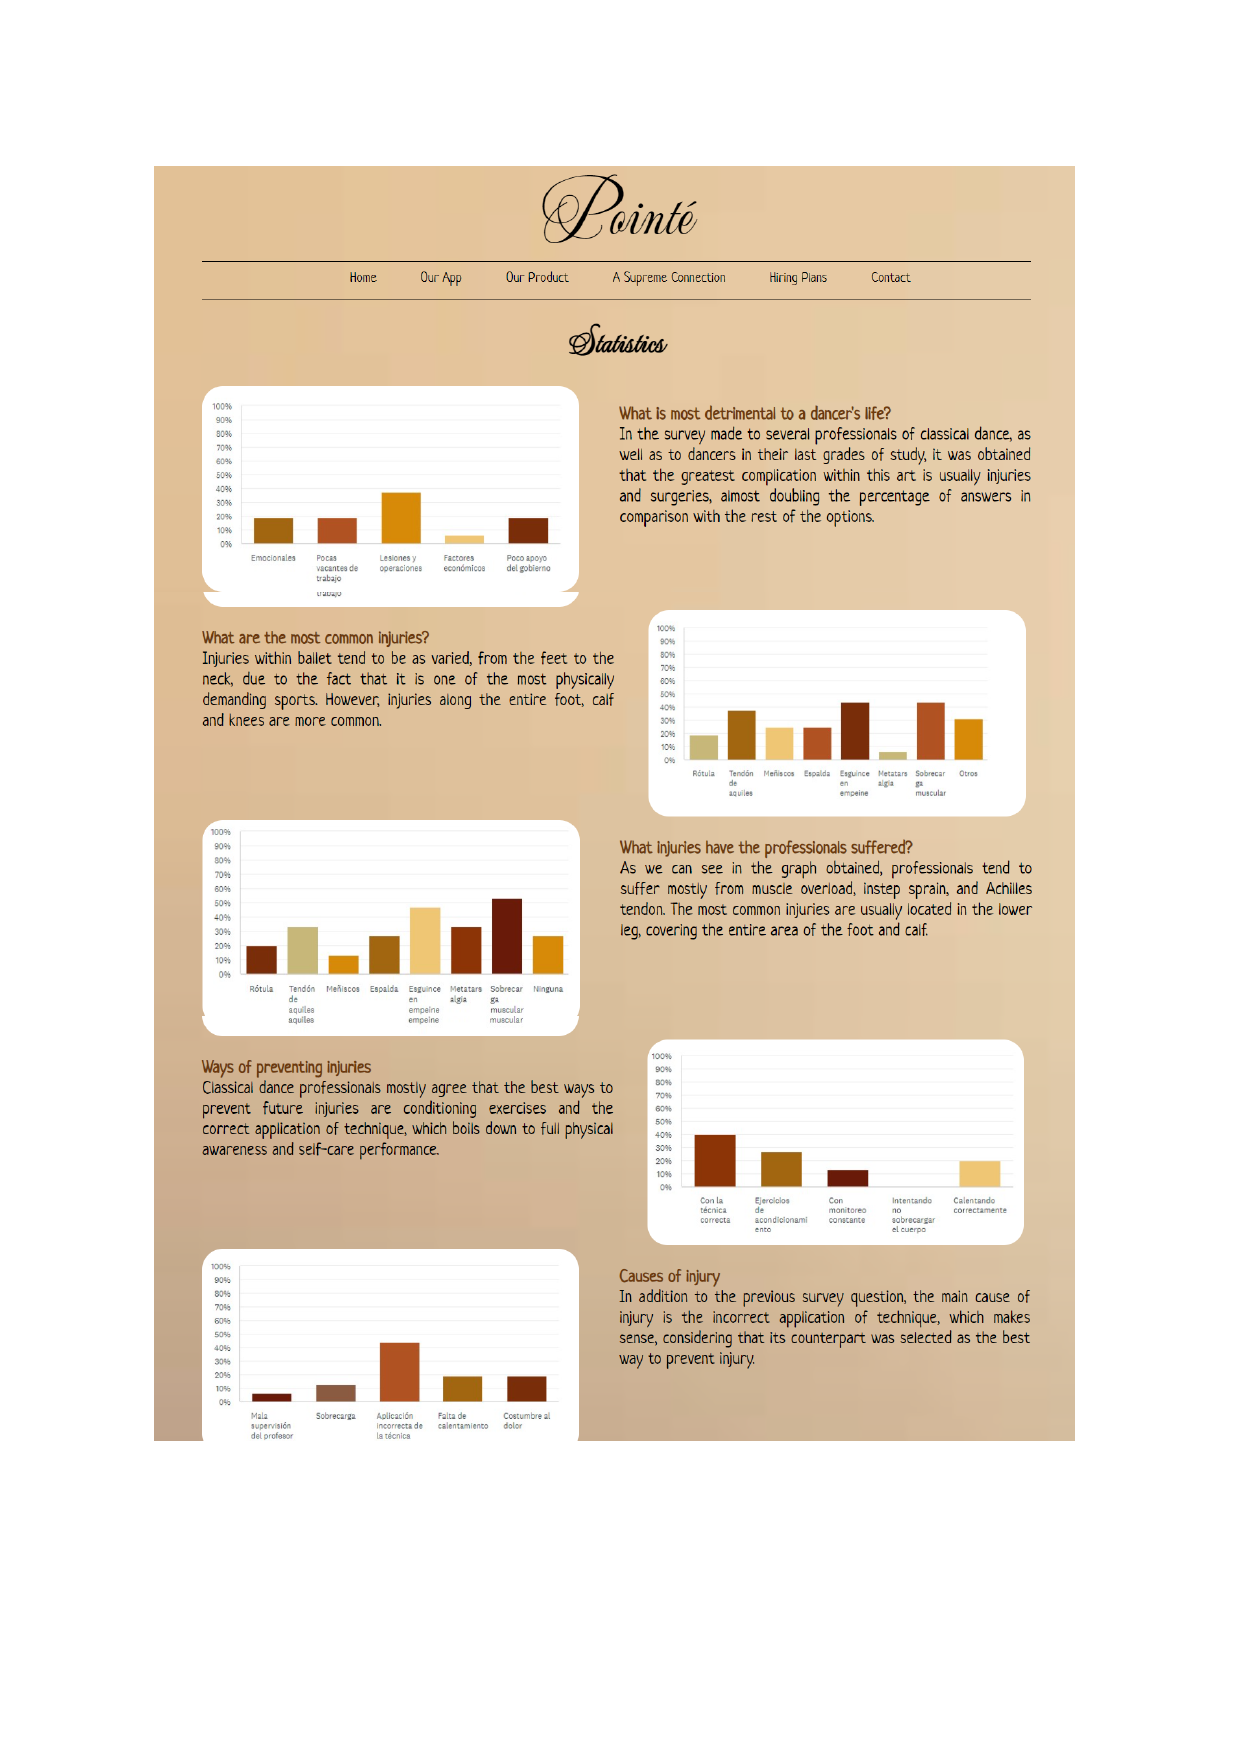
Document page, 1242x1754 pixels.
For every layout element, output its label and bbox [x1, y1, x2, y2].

picture [154, 166, 1075, 1441]
